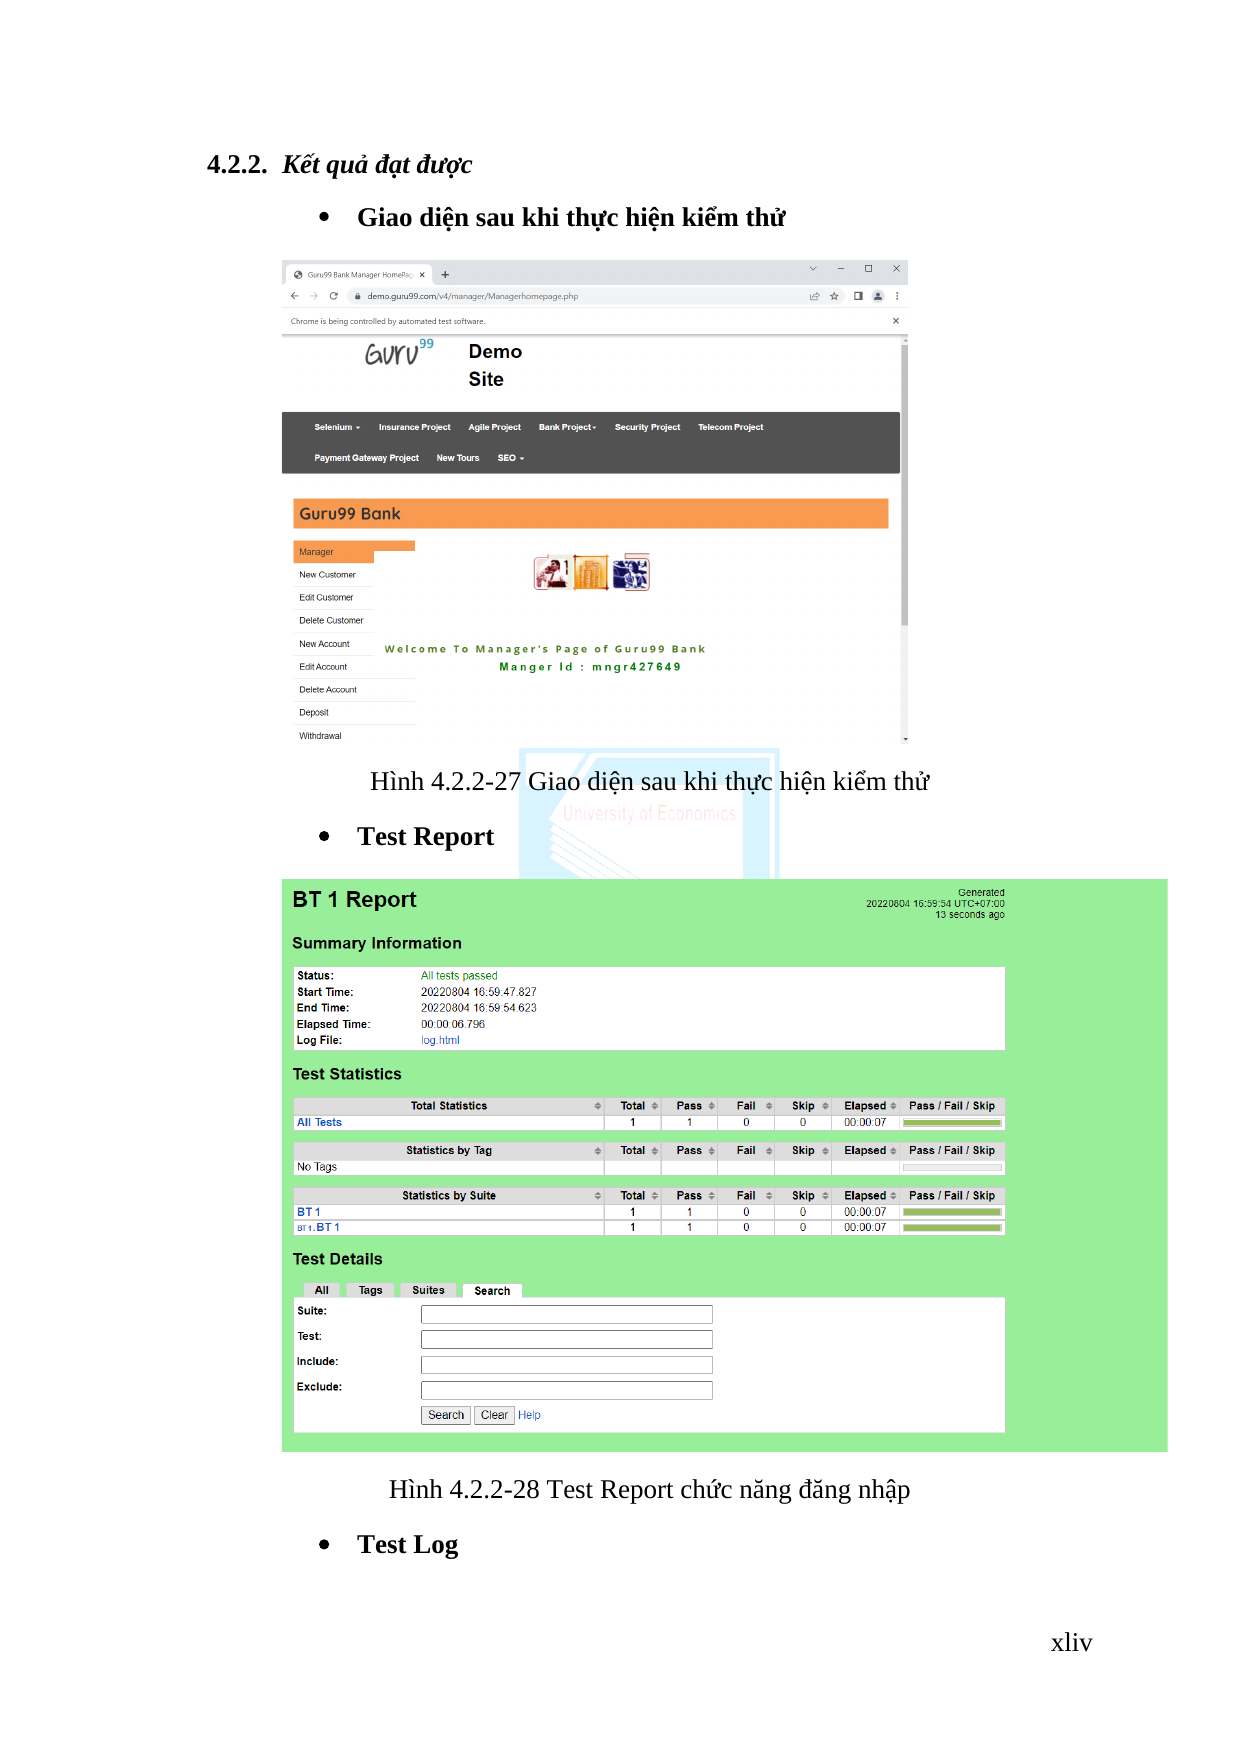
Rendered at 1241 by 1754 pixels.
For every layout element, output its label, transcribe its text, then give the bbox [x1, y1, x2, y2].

list Giao diện sau khi thực hiện kiểm thử [319, 201, 1092, 232]
list Test Report [319, 820, 1092, 851]
picture [281, 879, 1168, 1452]
list Test Log [319, 1529, 1092, 1560]
subtitle Kết quả đạt được [207, 148, 1092, 179]
picture [281, 260, 908, 744]
